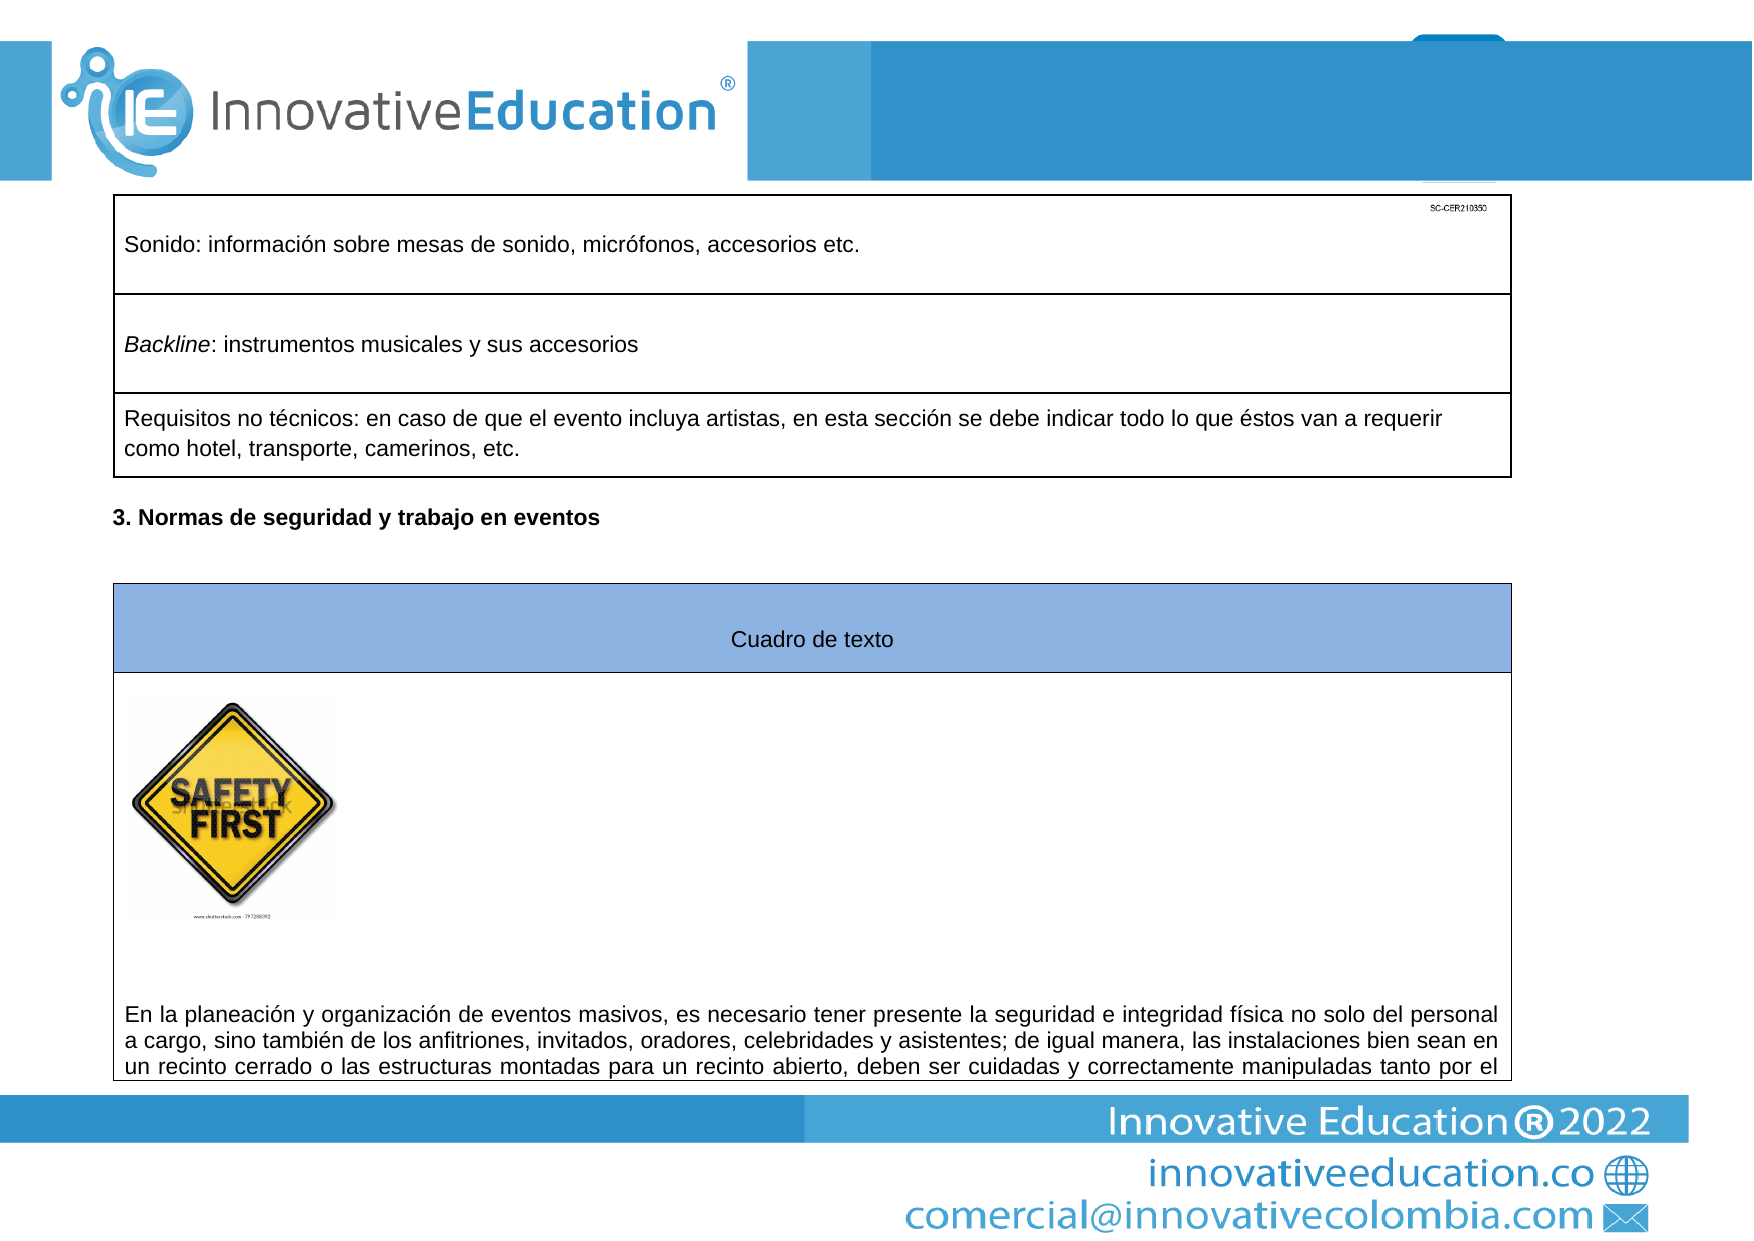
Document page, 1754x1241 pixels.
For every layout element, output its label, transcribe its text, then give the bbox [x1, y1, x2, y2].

picture [0, 1093, 1689, 1239]
text 3. Normas de seguridad y trabajo en eventos [112, 504, 1641, 530]
picture [124, 697, 339, 920]
table_header Cuadro de texto [114, 584, 1511, 672]
picture [0, 28, 1752, 194]
table_cell Backline: instrumentos musicales y sus accesorios [115, 295, 1510, 392]
table_cell Sonido: información sobre mesas de sonido, micrófonos, accesorios etc. [115, 196, 1510, 293]
table_cell Requisitos no técnicos: en caso de que el evento incluya artistas, en esta sección se debe indicar todo lo que éstos van a requerir como hotel, transporte, camerinos, etc. [115, 394, 1510, 476]
